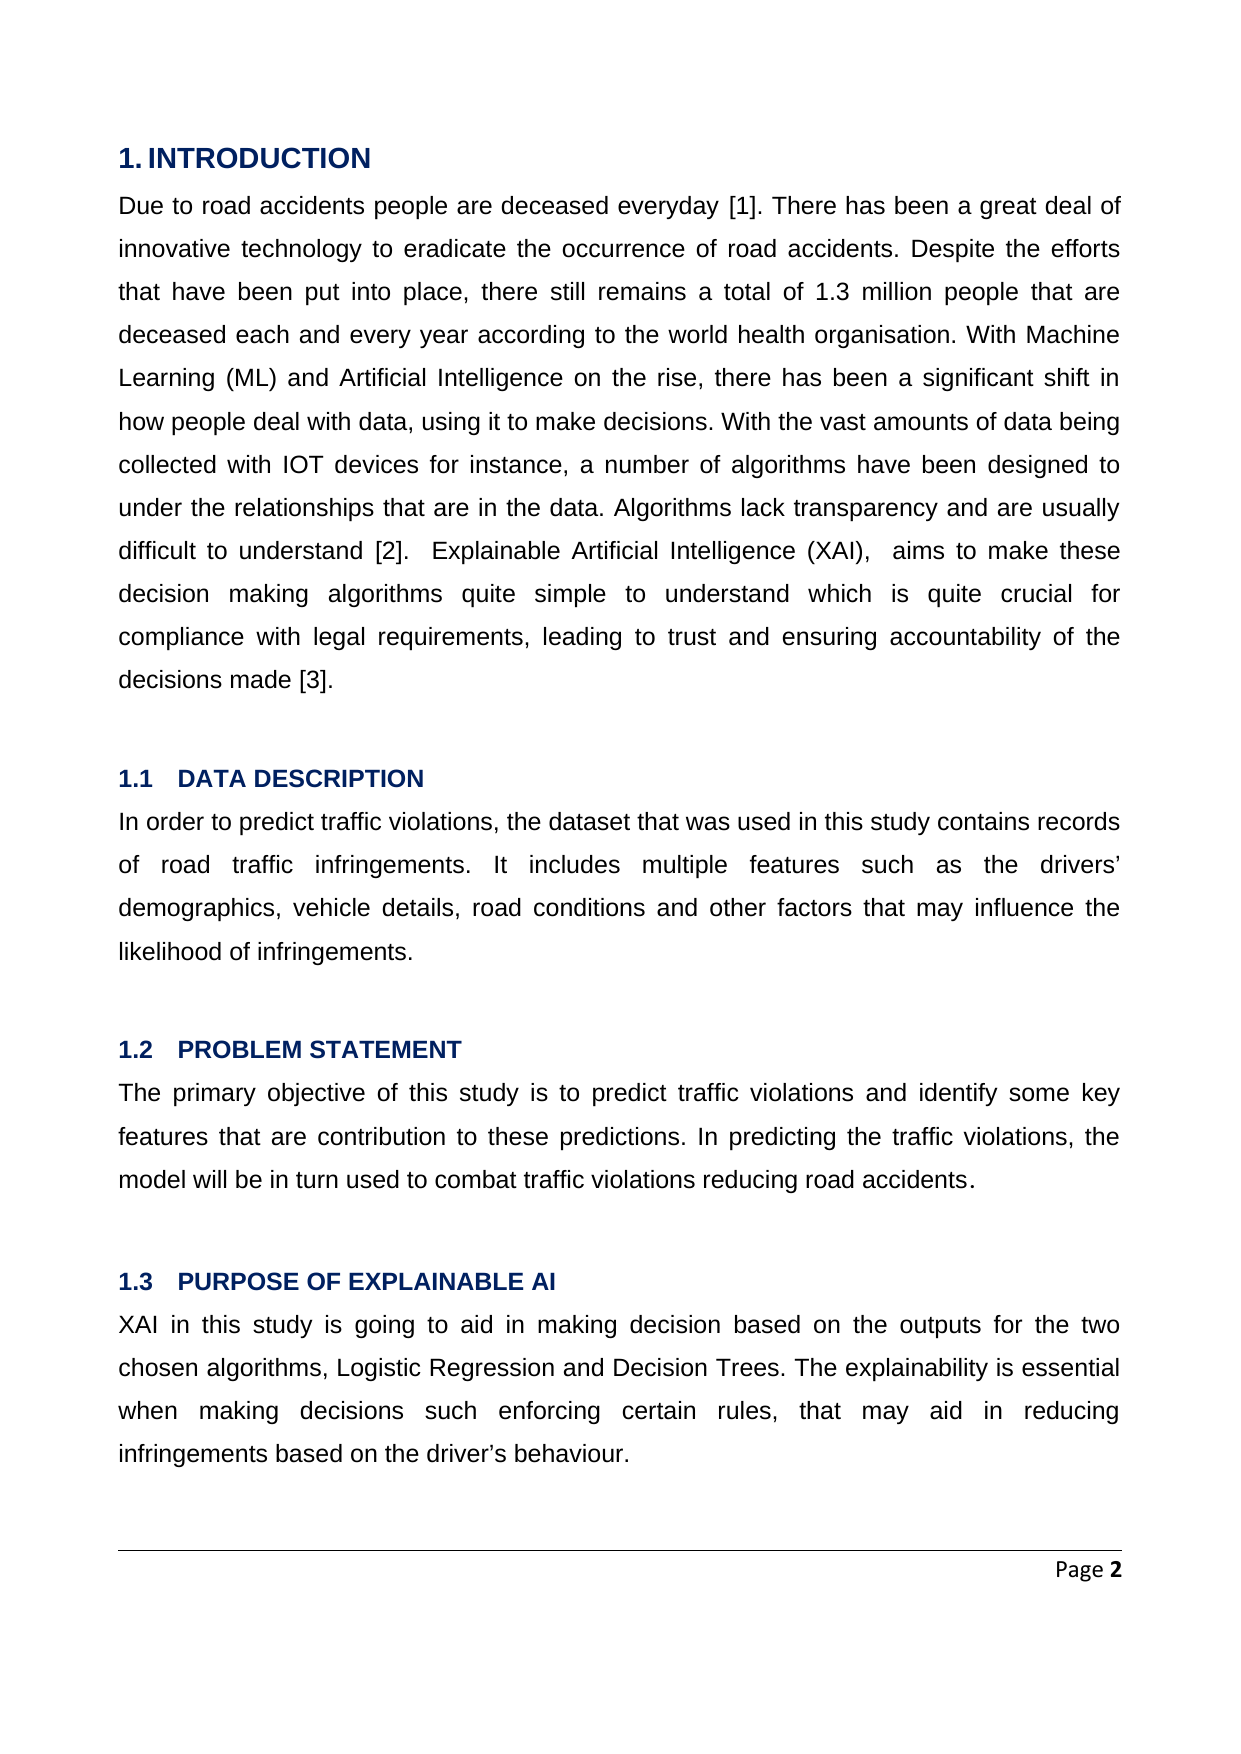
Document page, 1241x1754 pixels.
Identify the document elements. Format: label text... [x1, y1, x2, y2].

subtitle PROBLEM STATEMENT [118, 1035, 1122, 1064]
text The primary objective of this study is to predict traffic violations and identify some key features that are contribution to these predictions. In predicting the traffic violations, the model will be in turn used to combat traffic violations reducing road accidents. [118, 1078, 1122, 1196]
text Due to road accidents people are deceased everyday [1]. There has been a great deal of innovative technology to eradicate the occurrence of road accidents. Despite the efforts that have been put into place, there still remains a total of 1.3 million people that are deceased each and every year according to the world health organisation. With Machine Learning (ML) and Artificial Intelligence on the rise, there has been a significant shift in how people deal with data, using it to make decisions. With the vast amounts of data being collected with IOT devices for instance, a number of algorithms have been designed to under the relationships that are in the data. Algorithms lack transparency and are usually difficult to understand [2]. Explainable Artificial Intelligence (XAI), aims to make these decision making algorithms quite simple to understand which is quite crucial for compliance with legal requirements, leading to trust and ensuring accountability of the decisions made [3]. [118, 191, 1122, 694]
subtitle Data DESCRIPTION [118, 764, 1122, 793]
text XAI in this study is going to aid in making decision based on the outputs for the two chosen algorithms, Logistic Regression and Decision Trees. The explainability is essential when making decisions such enforcing certain rules, that may aid in reducing infringements based on the driver’s behaviour. [118, 1310, 1122, 1468]
subtitle INTRODUCTION [118, 141, 1122, 174]
text In order to predict traffic violations, the dataset that was used in this study contains records of road traffic infringements. It includes multiple features such as the drivers’ demographics, vehicle details, road conditions and other factors that may influence the likelihood of infringements. [118, 807, 1122, 965]
subtitle PURPOSE OF EXPLAINABLE AI [118, 1267, 1122, 1296]
